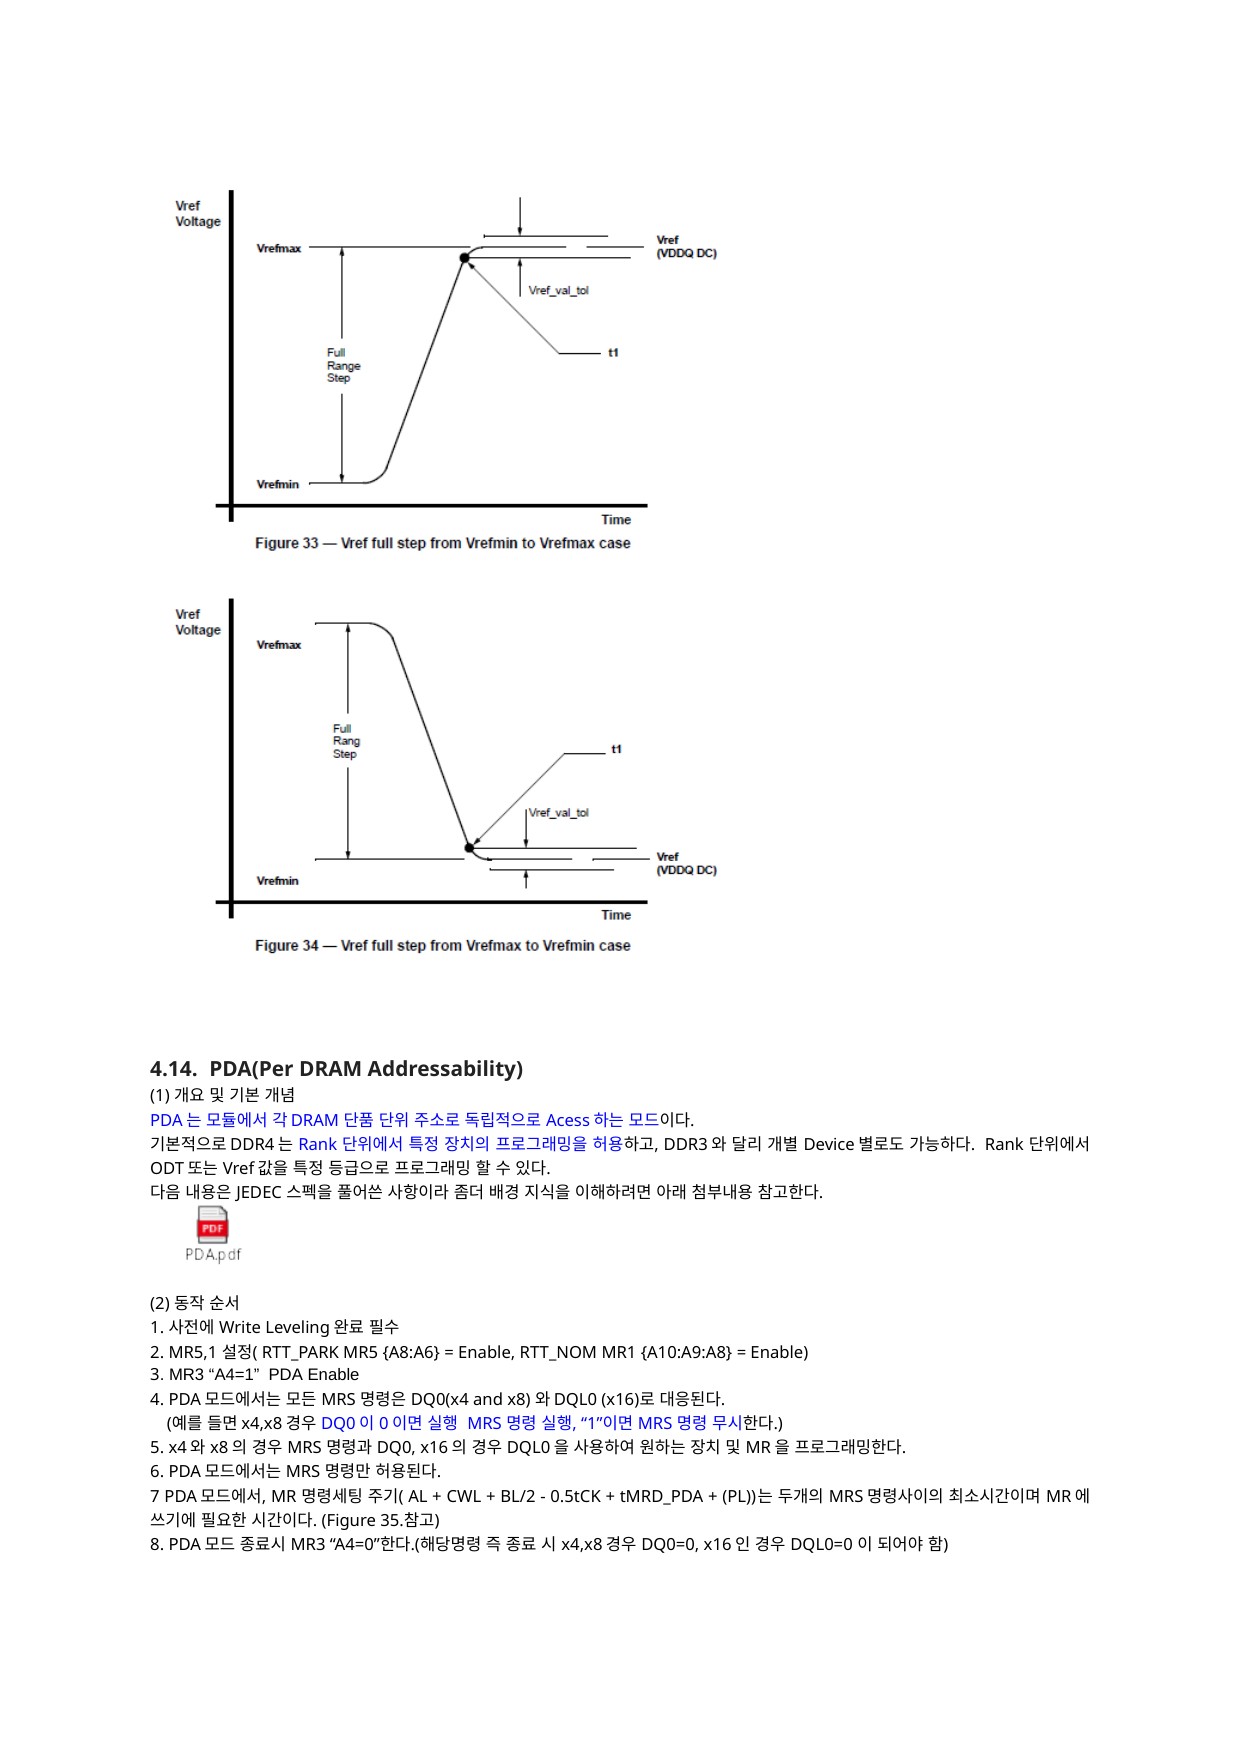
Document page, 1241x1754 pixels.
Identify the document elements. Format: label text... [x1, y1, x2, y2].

text 1. 사전에 Write Leveling완료 필수 [150, 1314, 1090, 1339]
text (1) 개요 및 기본 개념 [150, 1082, 1090, 1107]
text 6. PDA모드에서는 MRS 명령만 허용된다. [150, 1458, 1090, 1483]
text 7 PDA모드에서, MR 명령세팅 주기( AL + CWL + BL/2 - 0.5tCK + tMRD_PDA + (PL))는 두개의 MRS명령사이의 최소시간이며 MR에 쓰기에 필요한 시간이다. (Figure 35.참고) [150, 1483, 1090, 1531]
text 3. MR3 “A4=1” PDA Enable [150, 1363, 1090, 1386]
text 4. PDA모드에서는 모든 MRS 명령은 DQ0(x4 and x8) 와DQL0 (x16)로 대응된다. [150, 1386, 1090, 1410]
text 8. PDA모드 종료시 MR3 “A4=0”한다.(해당명령 즉 종료 시 x4,x8경우 DQ0=0, x16인 경우 DQL0=0 이 되어야 함) [150, 1531, 1090, 1556]
subtitle PDA(Per DRAM Addressability) [150, 1054, 1090, 1082]
text 5. x4와 x8의 경우 MRS 명령과 DQ0, x16의 경우 DQL0을 사용하여 원하는 장치 및 MR을 프로그래밍한다. [150, 1434, 1090, 1458]
text 2. MR5,1 설정( RTT_PARK MR5 {A8:A6} = Enable, RTT_NOM MR1 {A10:A9:A8} = Enable) [150, 1339, 1090, 1363]
text (예를 들면x4,x8경우 DQ0이 0이면 실행 MRS 명령 실행, “1”이면 MRS 명령 무시한다.) [150, 1410, 1090, 1434]
picture [150, 177, 729, 964]
text 기본적으로DDR4는 Rank 단위에서 특정 장치의 프로그래밍을 허용하고, DDR3와 달리 개별 Device별로도 가능하다. Rank 단위에서 ODT또는 Vref값을 특정 등급으로 프로그래밍 할 수 있다. [150, 1131, 1090, 1179]
text PDA는 모듈에서 각DRAM 단품 단위 주소로 독립적으로 Acess하는 모드이다. [150, 1107, 1090, 1131]
text (2) 동작 순서 [150, 1290, 1090, 1314]
text 다음 내용은 JEDEC 스펙을 풀어쓴 사항이라 좀더 배경 지식을 이해하려면 아래 첨부내용 참고한다. [150, 1179, 1090, 1204]
